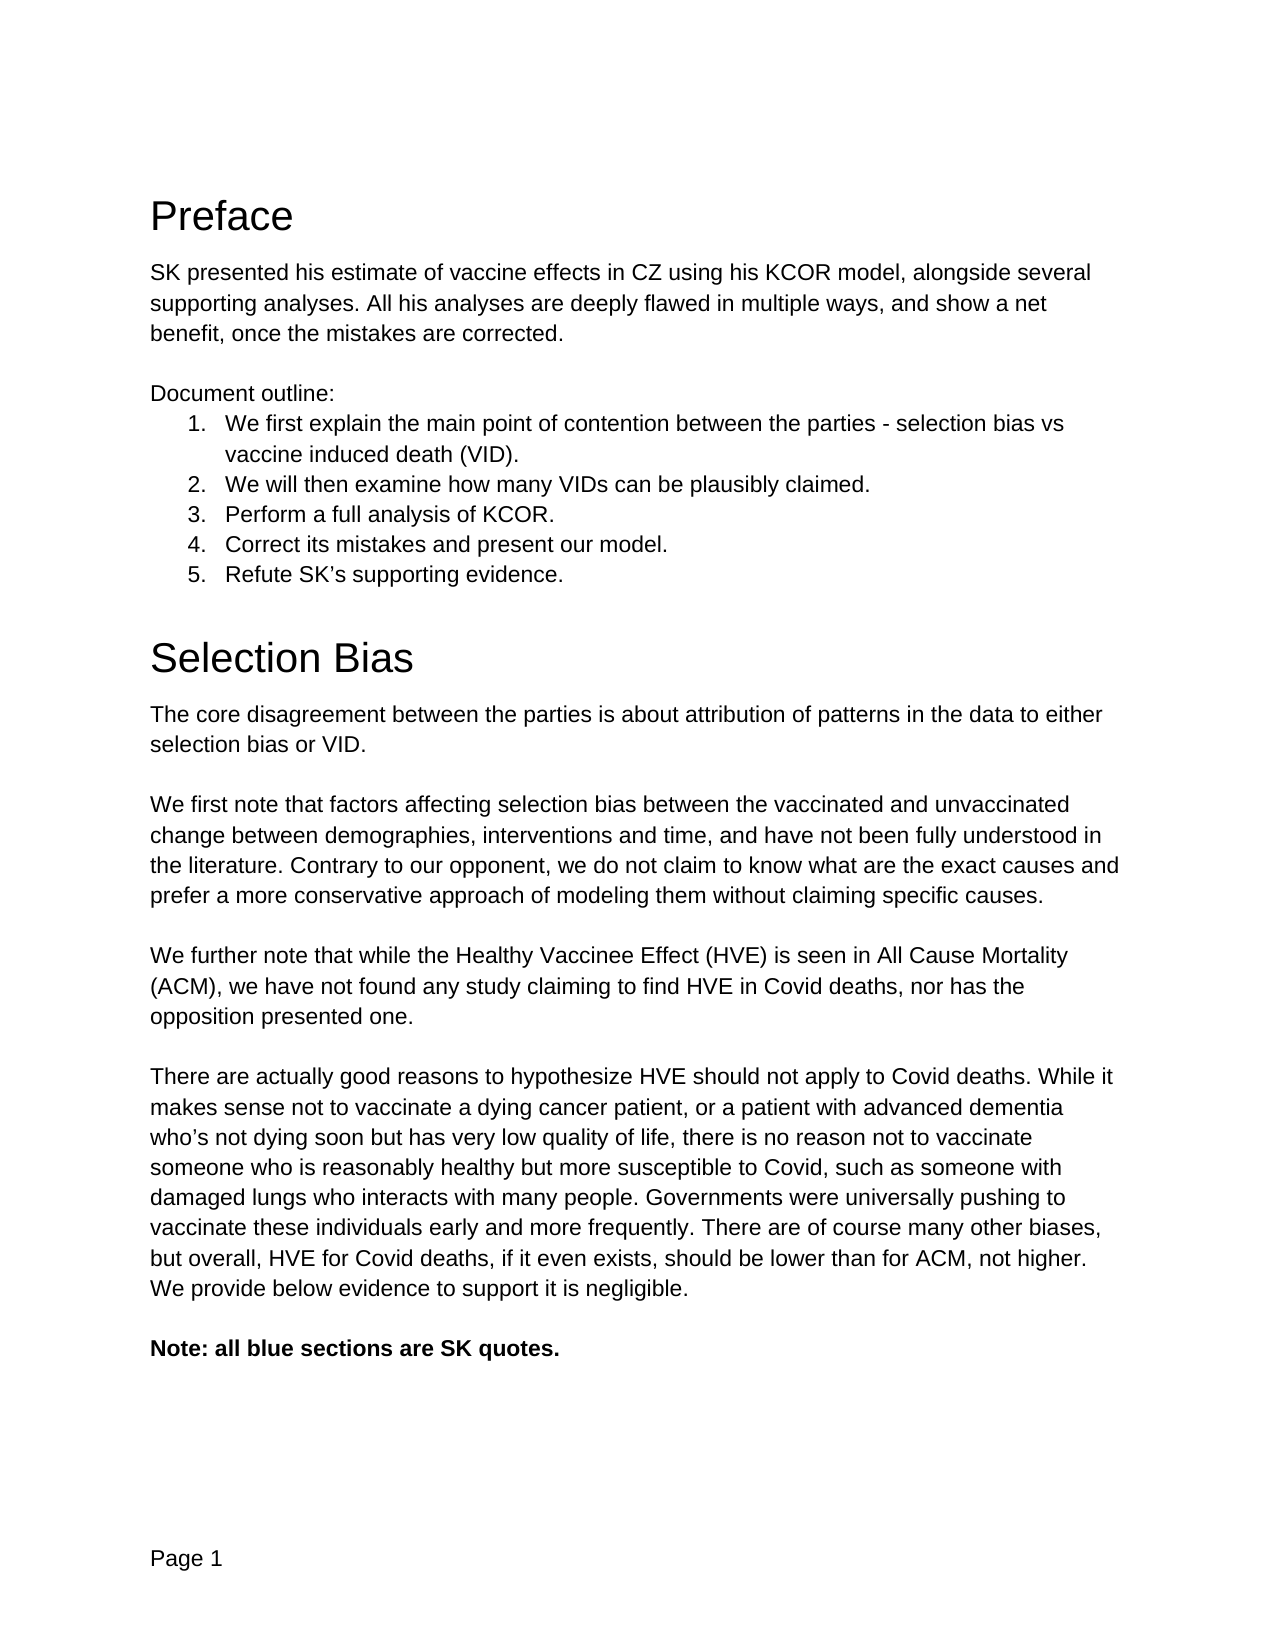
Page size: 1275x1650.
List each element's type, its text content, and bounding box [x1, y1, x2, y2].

text We further note that while the Healthy Vaccinee Effect (HVE) is seen in All Cause Mortality (ACM), we have not found any study claiming to find HVE in Covid deaths, nor has the opposition presented one. [150, 942, 1125, 1029]
list Correct its mistakes and present our model. [187, 531, 1125, 557]
subtitle Preface [150, 192, 1125, 239]
text There are actually good reasons to hypothesize HVE should not apply to Covid deaths. While it makes sense not to vaccinate a dying cancer patient, or a patient with advanced dementia who’s not dying soon but has very low quality of life, there is no reason not to vaccinate someone who is reasonably healthy but more susceptible to Covid, such as someone with damaged lungs who interacts with many people. Governments were universally pushing to vaccinate these individuals early and more frequently. There are of course many other biases, but overall, HVE for Covid deaths, if it even exists, should be lower than for ACM, not higher. We provide below evidence to support it is negligible. [150, 1063, 1125, 1301]
text Document outline: [150, 380, 1125, 406]
list Refute SK’s supporting evidence. [187, 561, 1125, 588]
text ‏‏SK presented his estimate of vaccine effects in CZ using his KCOR model, alongside several supporting analyses. All his analyses are deeply flawed in multiple ways, and show a net benefit, once the mistakes are corrected. [150, 259, 1125, 346]
list We first explain the main point of contention between the parties - selection bias vs vaccine induced death (VID). [187, 410, 1125, 467]
list Perform a full analysis of KCOR. [187, 501, 1125, 527]
text We first note that factors affecting selection bias between the vaccinated and unvaccinated change between demographies, interventions and time, and have not been fully understood in the literature. Contrary to our opponent, we do not claim to know what are the exact causes and prefer a more conservative approach of modeling them without claiming specific causes. [150, 791, 1125, 908]
text The core disagreement between the parties is about attribution of patterns in the data to either selection bias or VID. [150, 701, 1125, 757]
list We will then examine how many VIDs can be plausibly claimed. [187, 471, 1125, 497]
text Note: all blue sections are SK quotes. [150, 1335, 1125, 1362]
subtitle Selection Bias [150, 633, 1125, 681]
